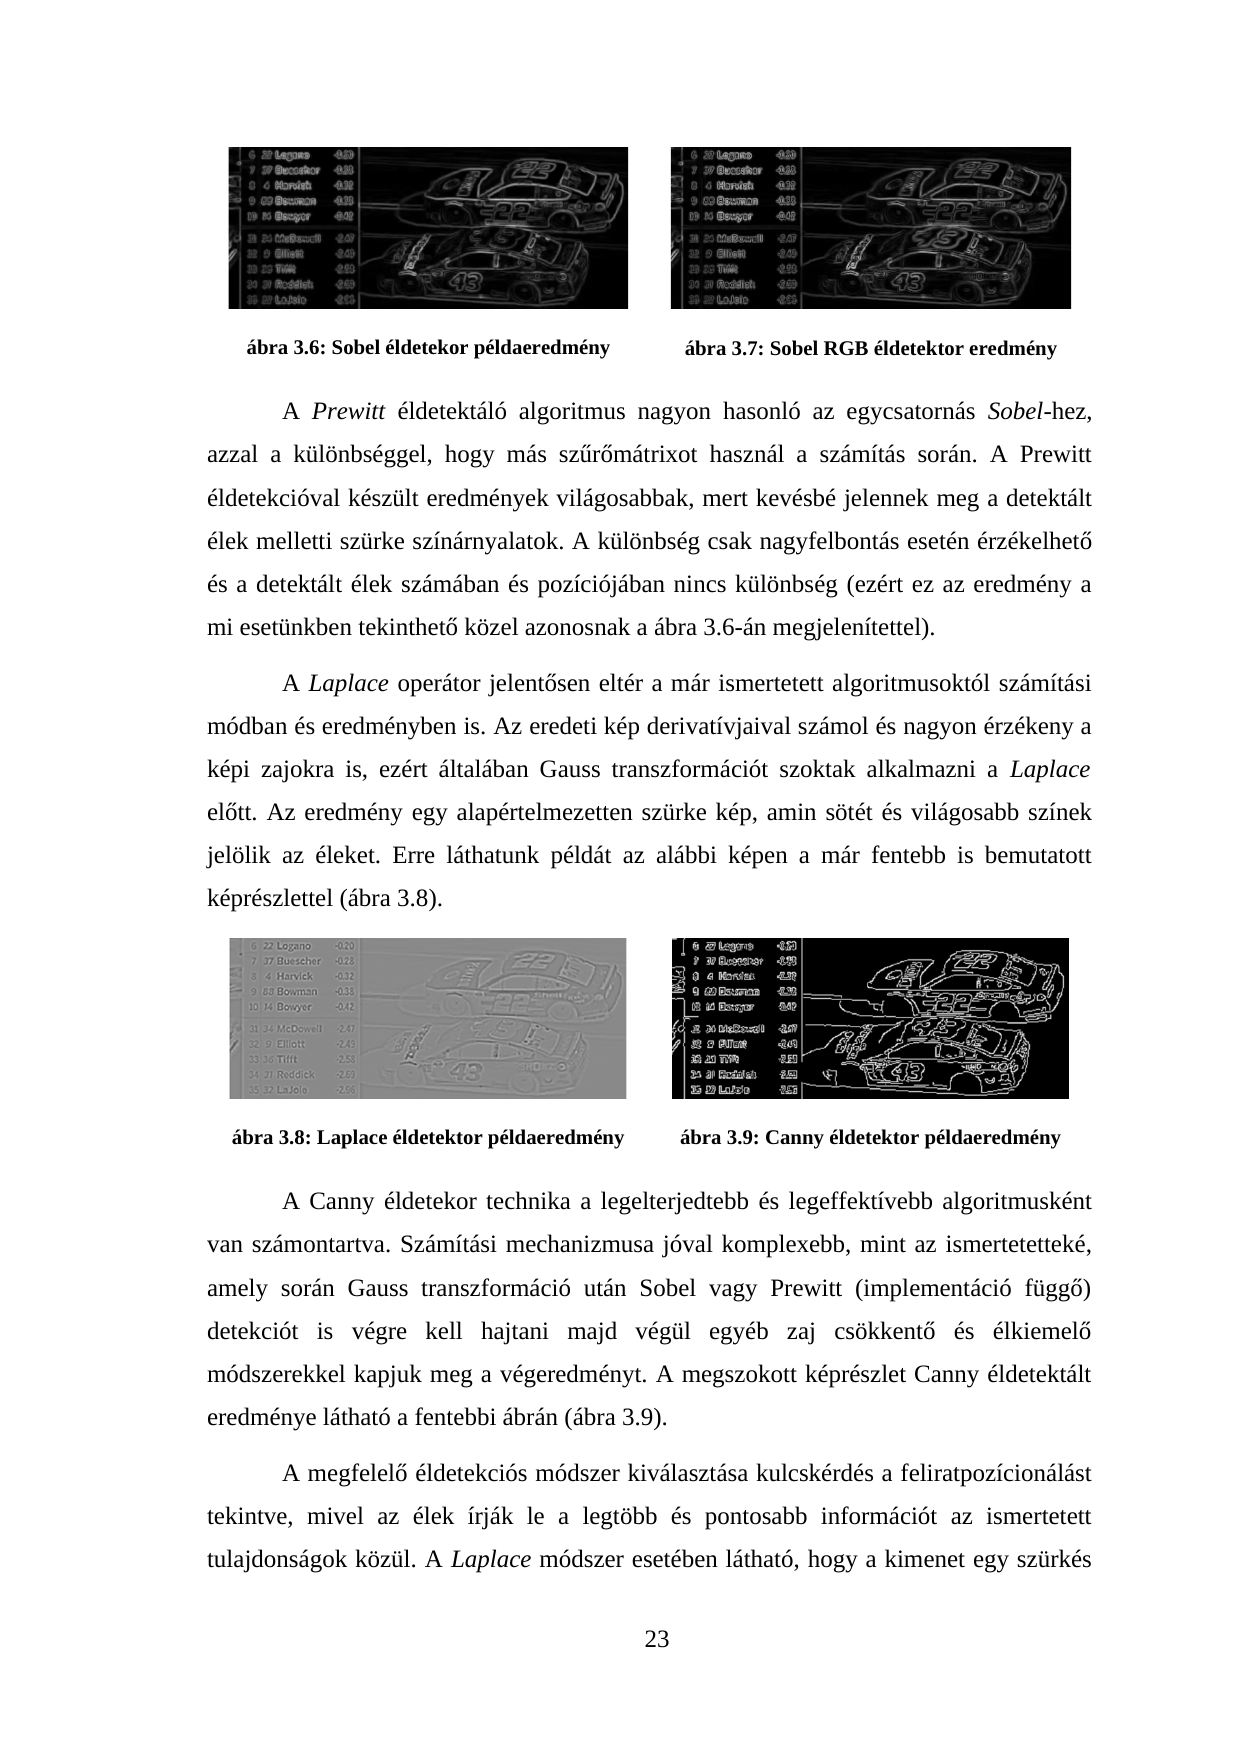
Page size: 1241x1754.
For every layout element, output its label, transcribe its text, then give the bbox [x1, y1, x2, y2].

picture [229, 938, 627, 1099]
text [207, 1458, 1092, 1573]
picture [228, 147, 629, 309]
picture [672, 938, 1069, 1099]
picture [670, 147, 1072, 309]
